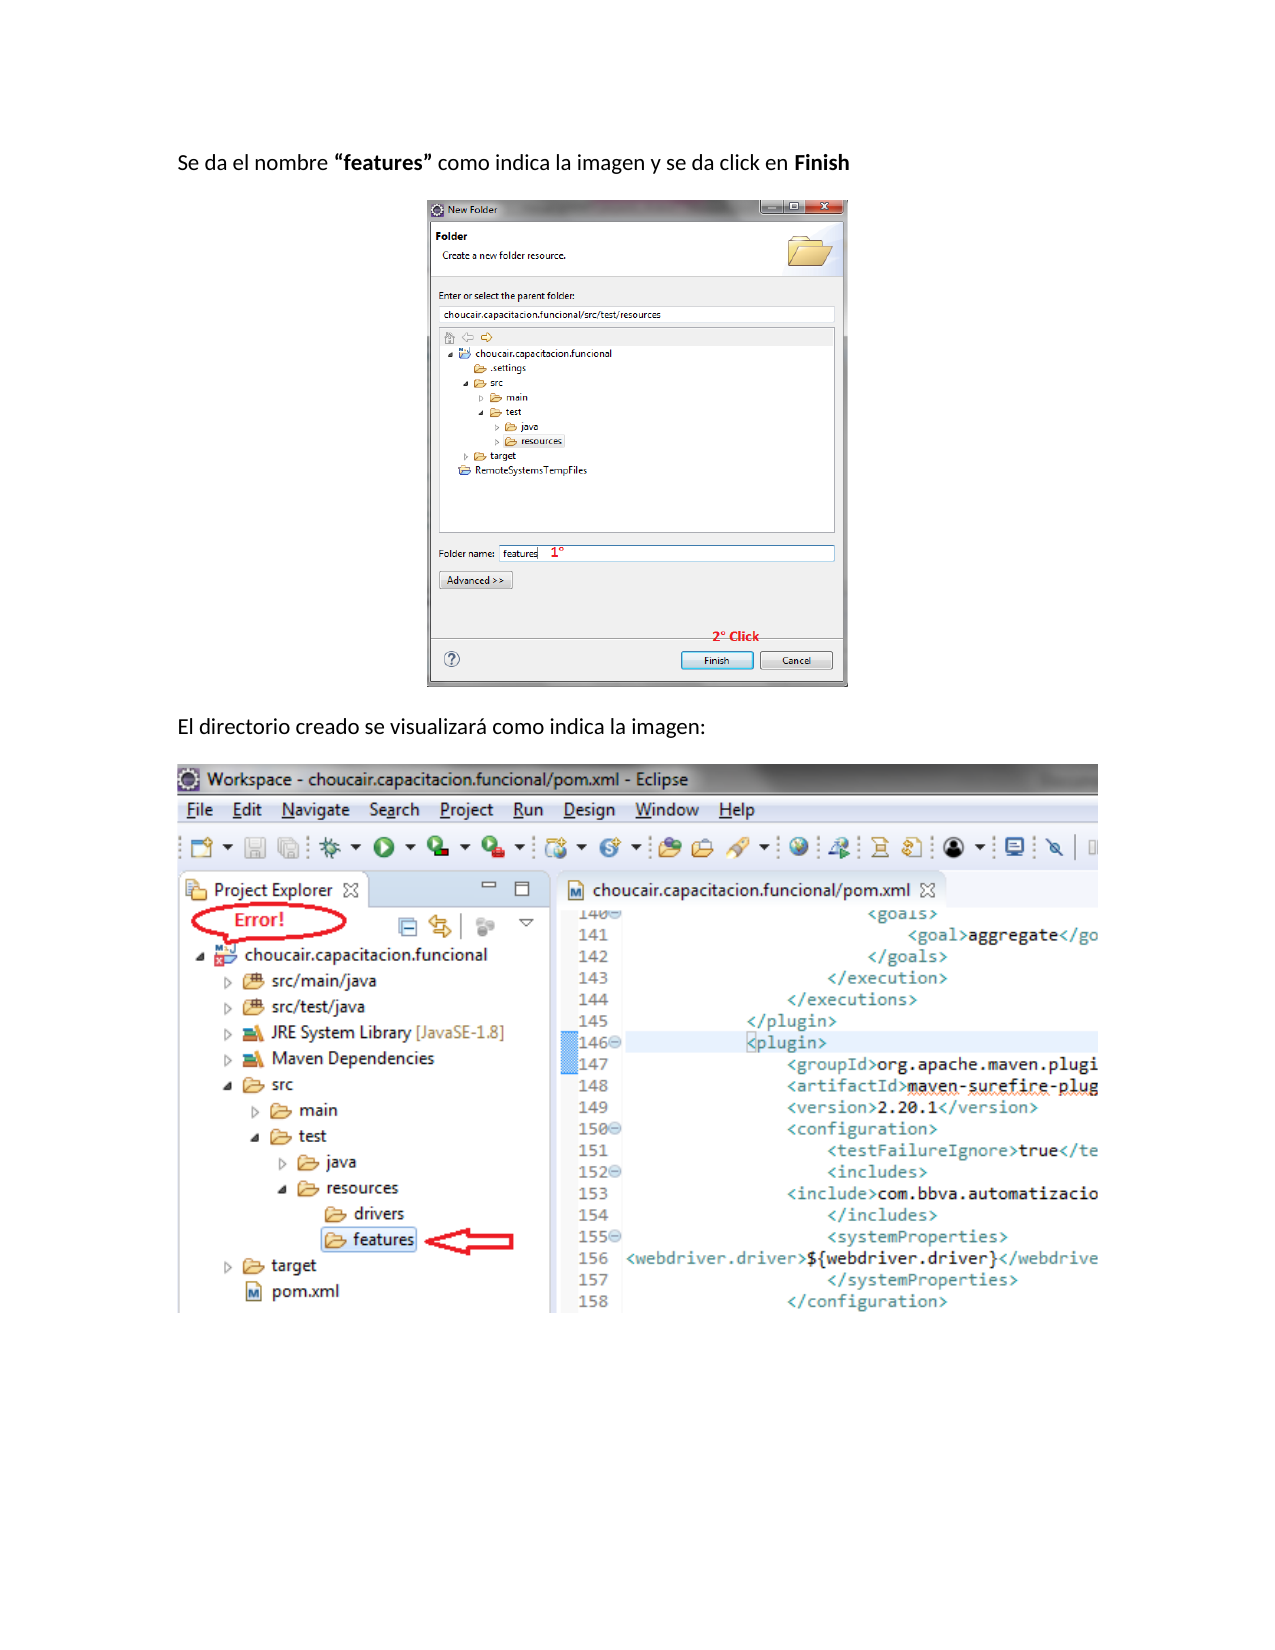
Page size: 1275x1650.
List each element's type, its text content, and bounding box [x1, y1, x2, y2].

picture [177, 764, 1098, 1313]
text Se da el nombre “features” como indica la imagen y se da click en Finish [177, 148, 1098, 176]
picture [427, 200, 848, 687]
text El directorio creado se visualizará como indica la imagen: [177, 712, 1098, 740]
